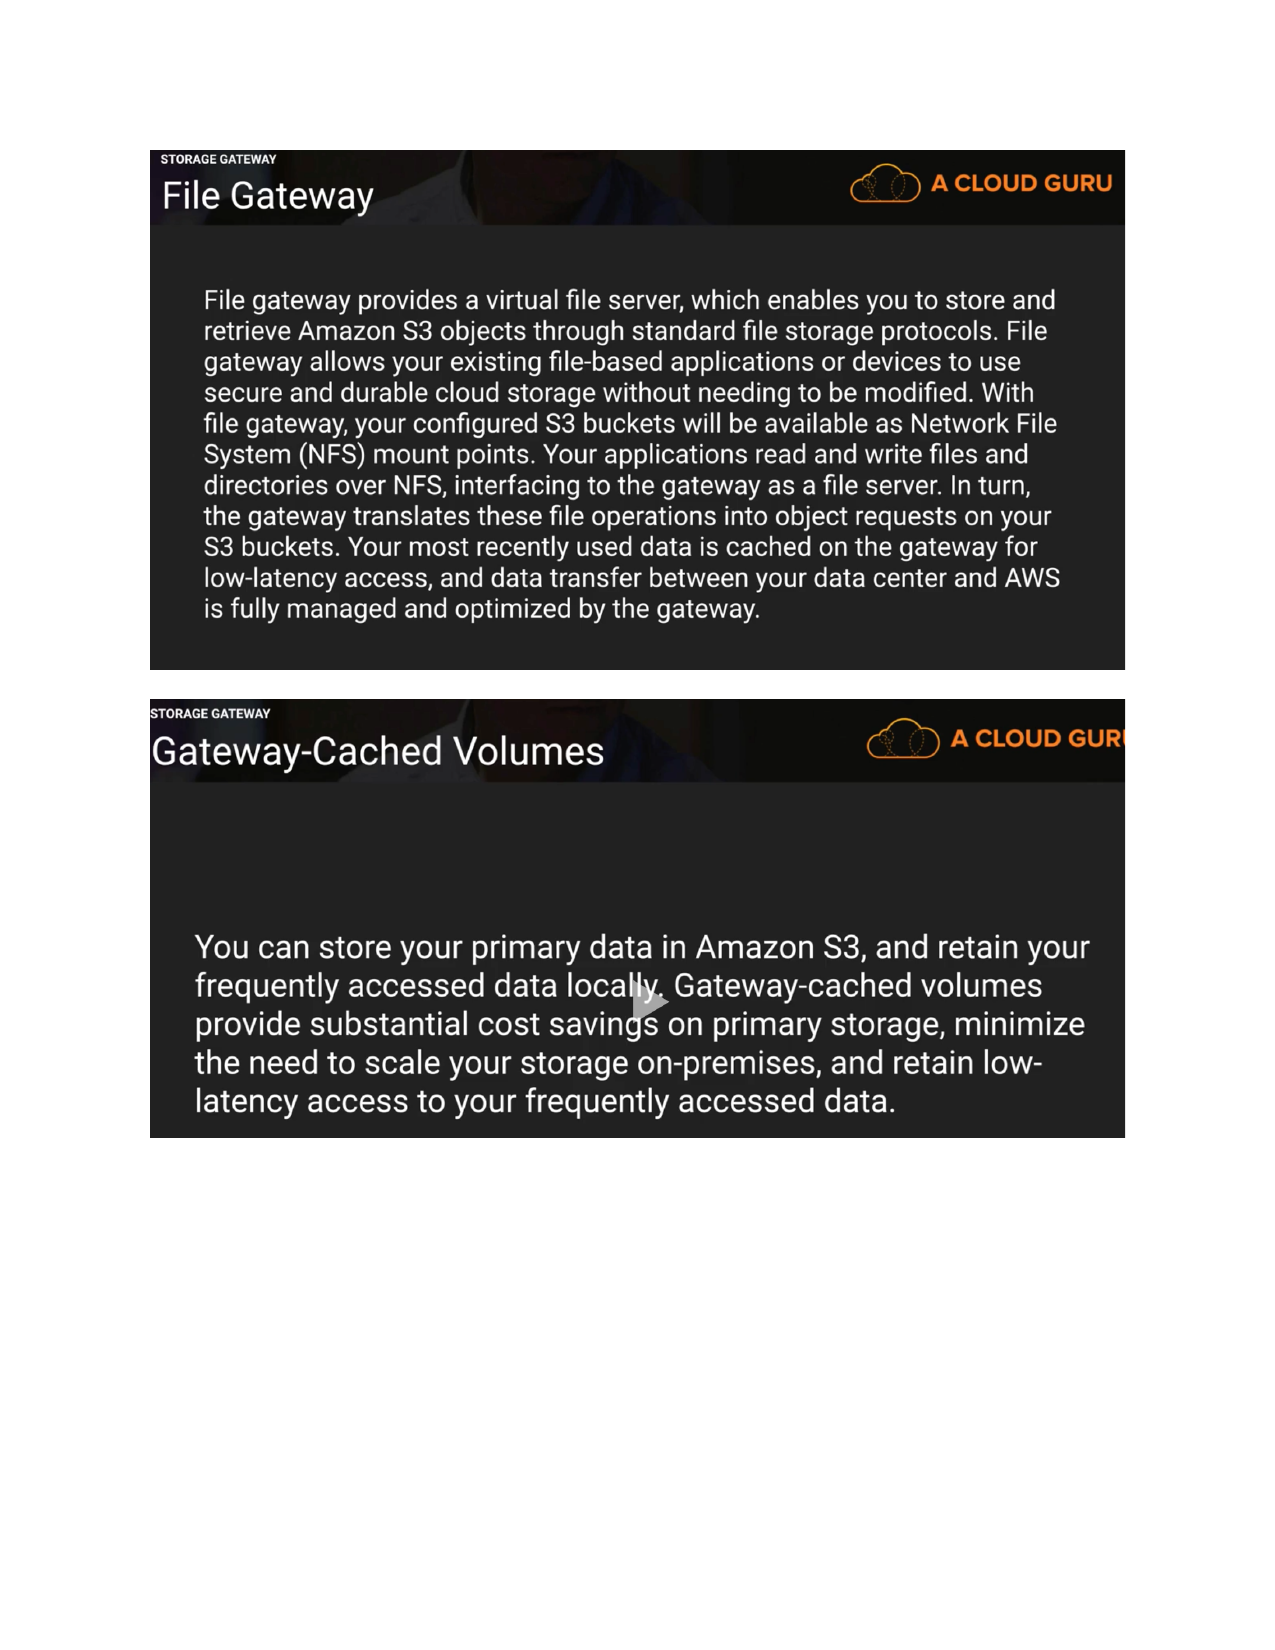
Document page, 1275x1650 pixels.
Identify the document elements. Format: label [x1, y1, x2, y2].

picture [150, 699, 1125, 1138]
picture [150, 150, 1125, 670]
